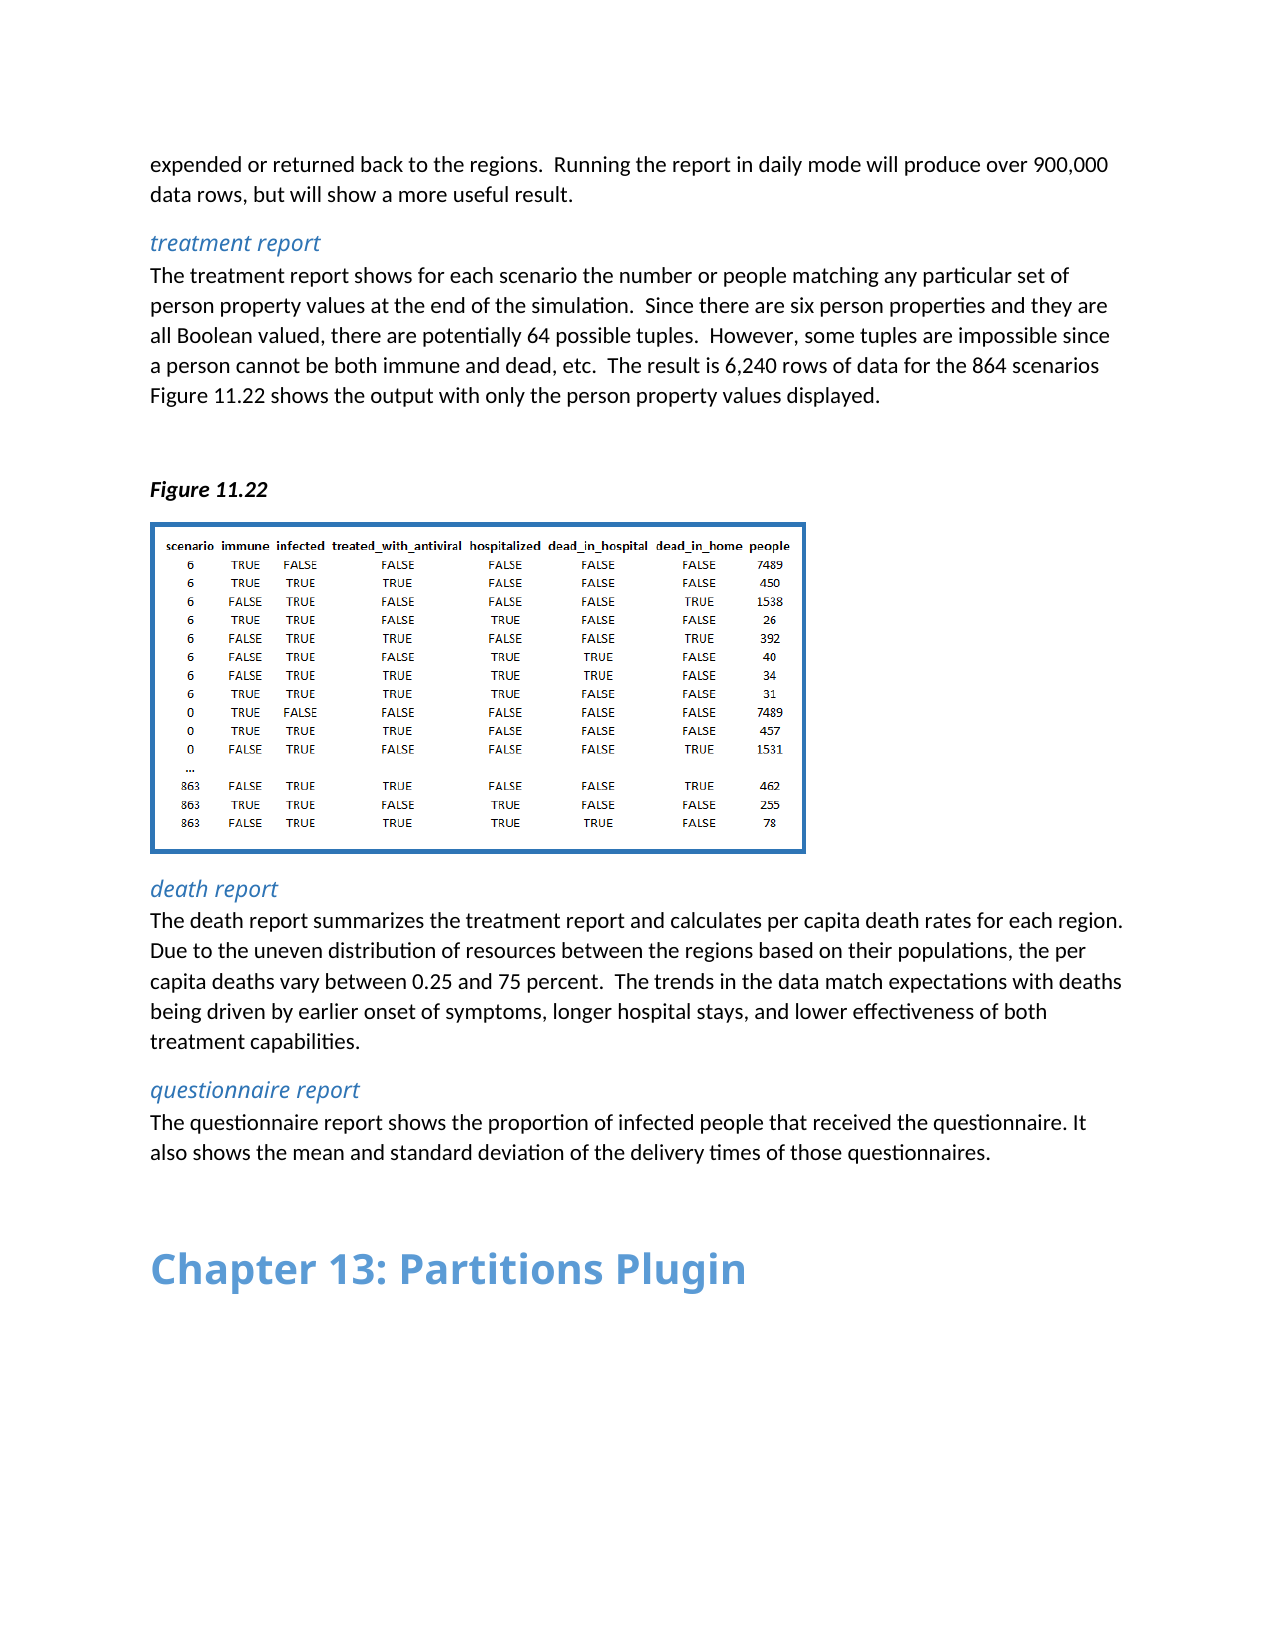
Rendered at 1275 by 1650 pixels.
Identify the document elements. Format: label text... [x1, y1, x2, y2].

picture [155, 527, 802, 849]
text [150, 150, 1125, 208]
subtitle death report [150, 873, 1125, 904]
text The questionnaire report shows the proportion of infected people that received the questionnaire. It also shows the mean and standard deviation of the delivery times of those questionnaires. [150, 1108, 1125, 1166]
text The treatment report shows for each scenario the number or people matching any particular set of person property values at the end of the simulation. Since there are six person properties and they are all Boolean valued, there are potentially 64 possible tuples. However, some tuples are impossible since a person cannot be both immune and dead, etc. The result is 6,240 rows of data for the 864 scenarios Figure 11.22 shows the output with only the person property values displayed. [150, 261, 1125, 410]
text Figure 11.22 [150, 475, 1125, 503]
subtitle Chapter 13: Partitions Plugin [150, 1240, 1125, 1297]
subtitle questionnaire report [150, 1074, 1125, 1105]
text The death report summarizes the treatment report and calculates per capita death rates for each region. Due to the uneven distribution of resources between the regions based on their populations, the per capita deaths vary between 0.25 and 75 percent. The trends in the data match expectations with deaths being driven by earlier onset of symptoms, longer hospital stays, and lower effectiveness of both treatment capabilities. [150, 906, 1125, 1055]
subtitle treatment report [150, 227, 1125, 258]
